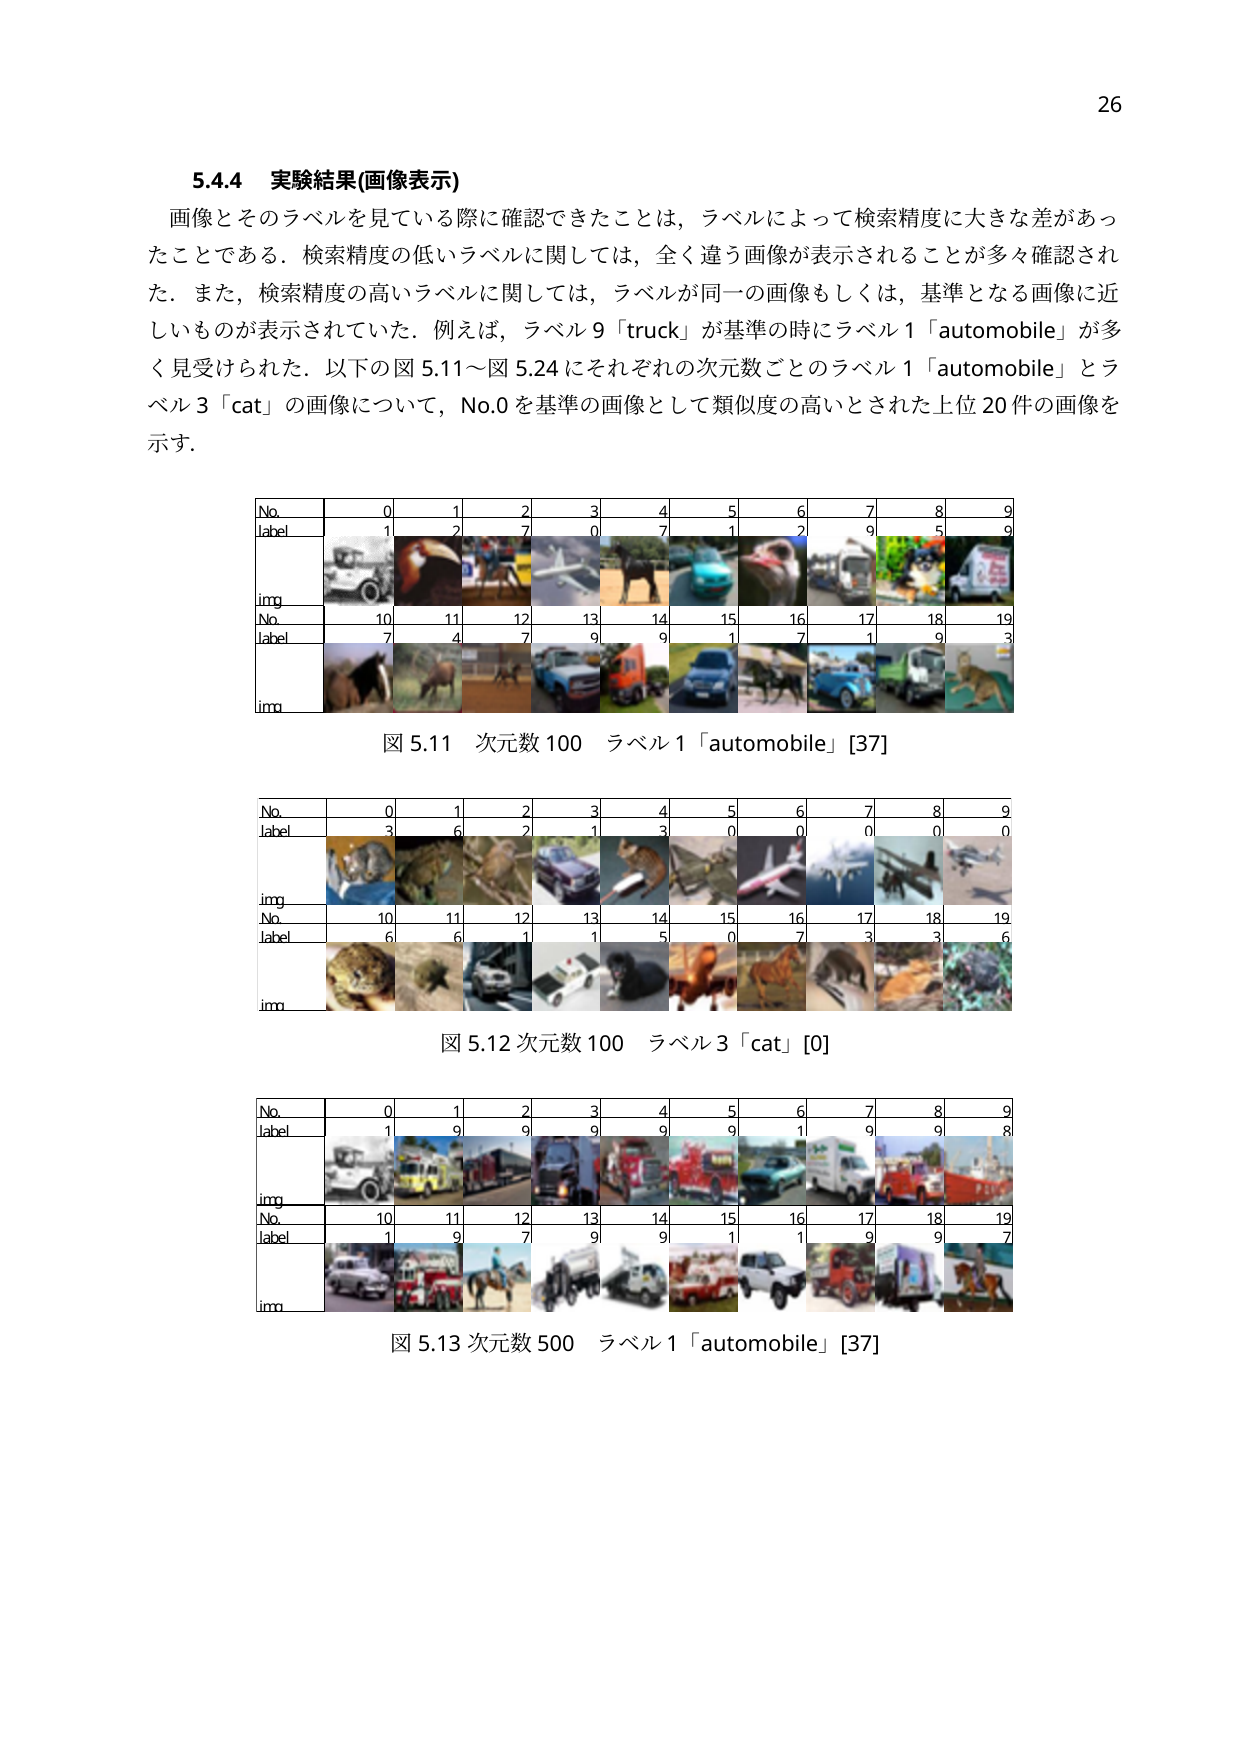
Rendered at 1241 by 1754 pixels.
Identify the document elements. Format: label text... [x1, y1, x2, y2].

subtitle 実験結果(画像表示) [169, 161, 1100, 198]
